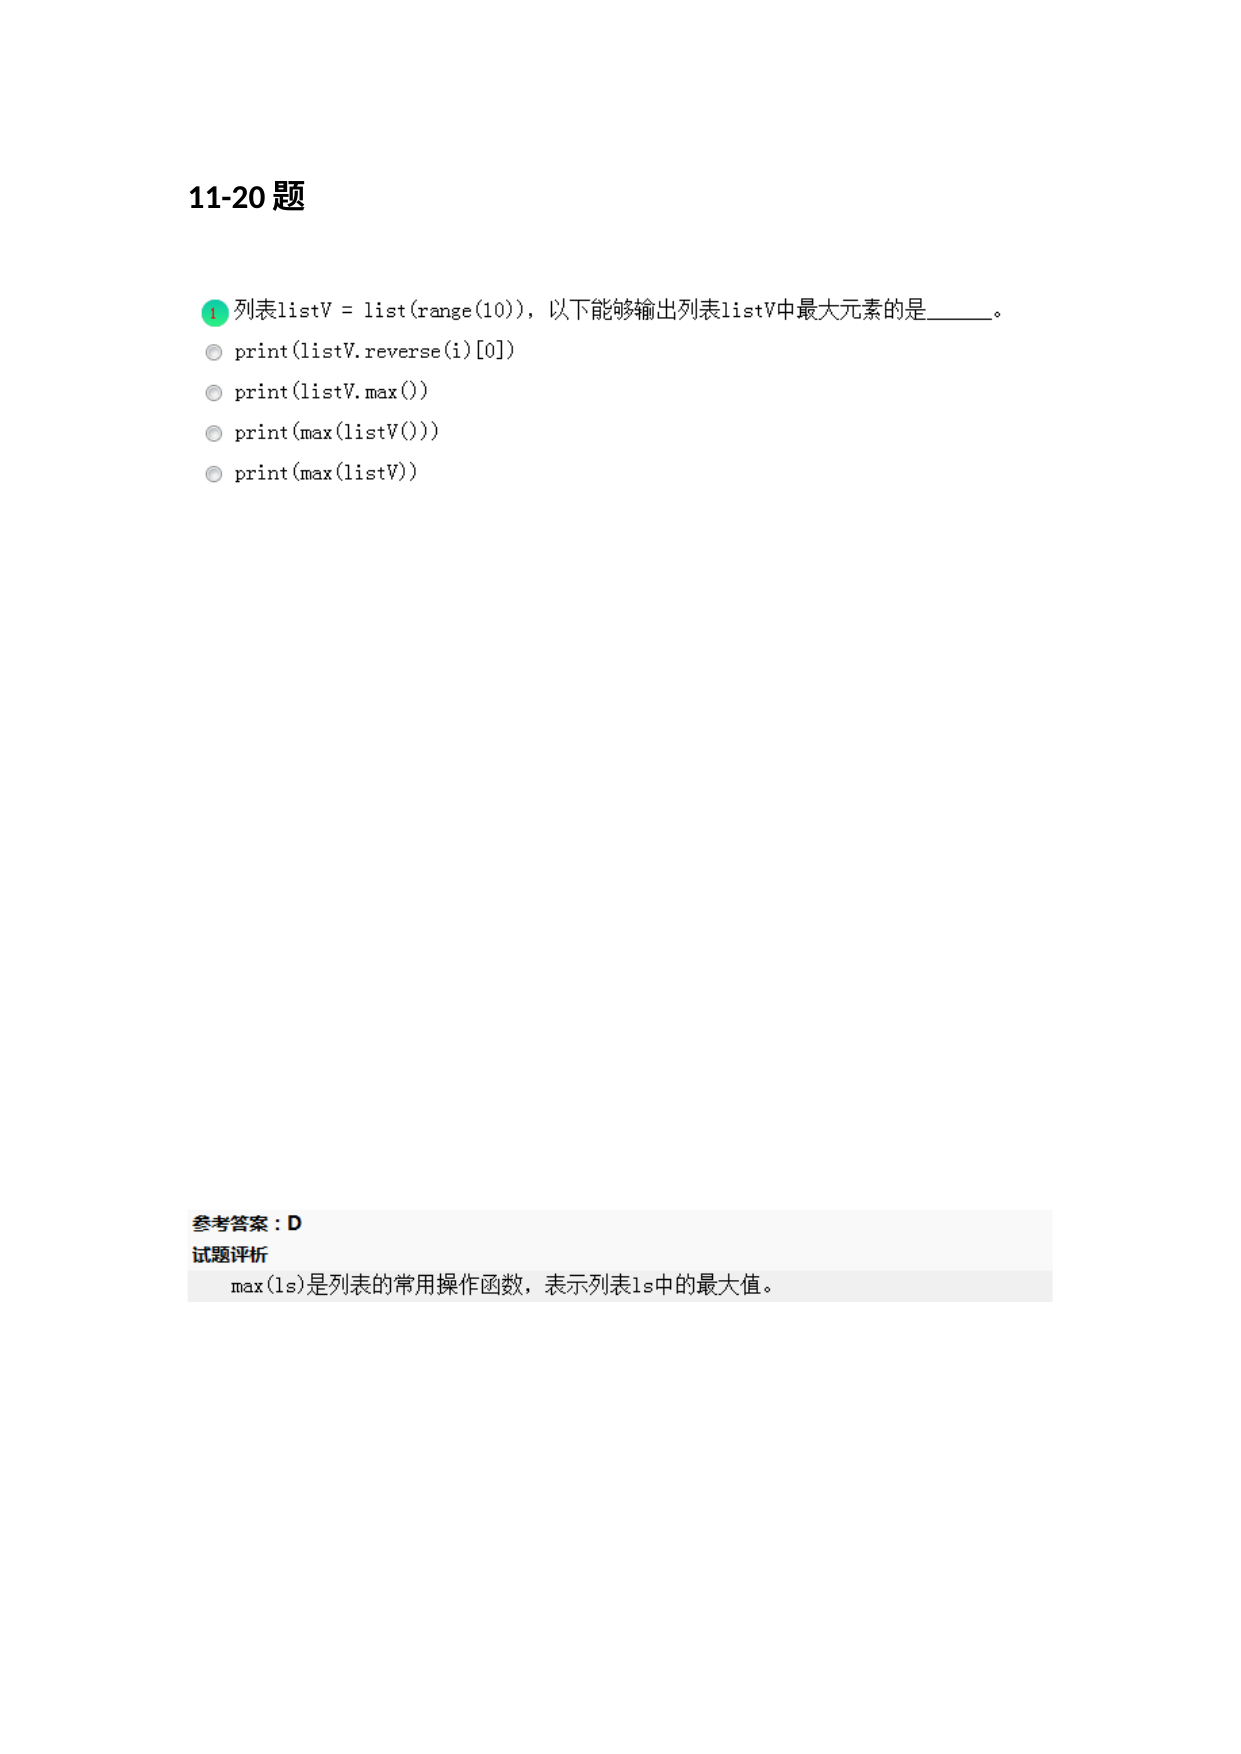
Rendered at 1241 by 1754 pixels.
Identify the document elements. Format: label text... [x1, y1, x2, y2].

subtitle 11-20题 [187, 162, 1053, 227]
picture [187, 289, 1053, 1302]
